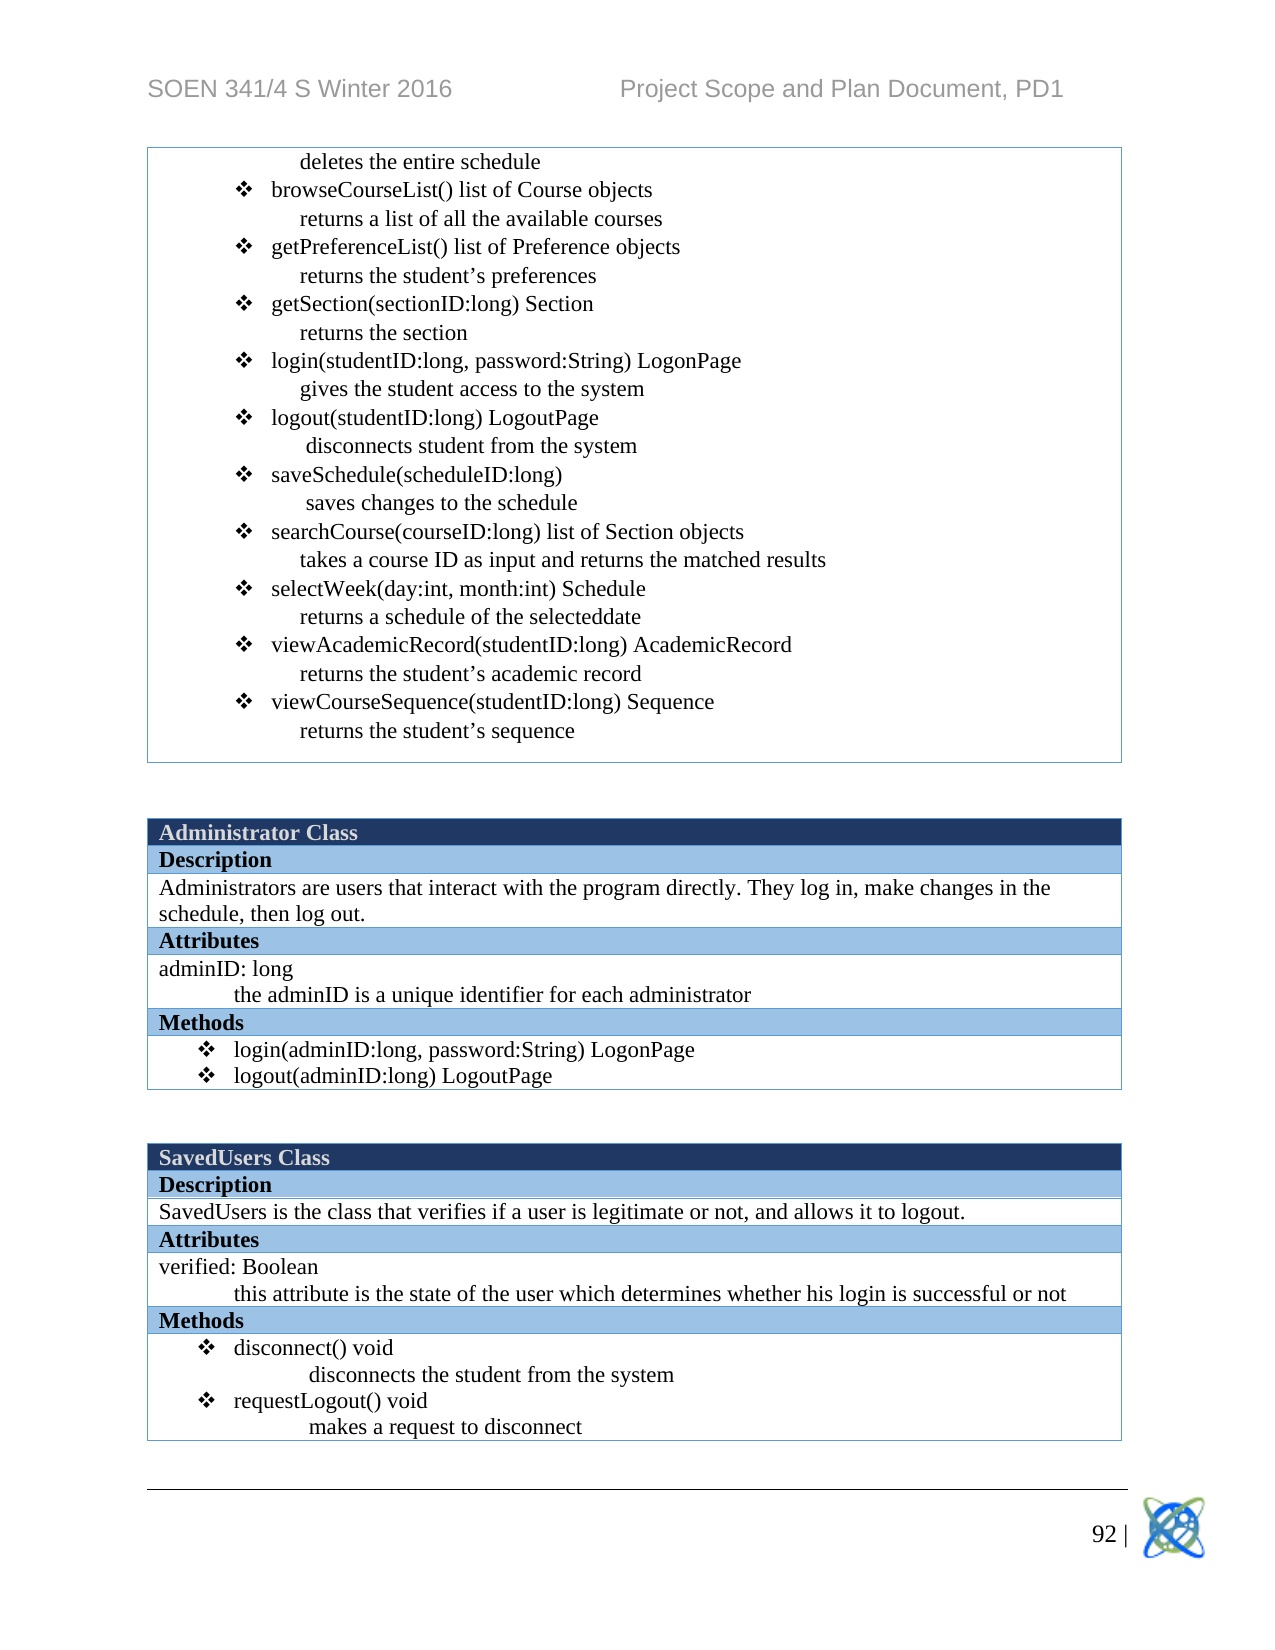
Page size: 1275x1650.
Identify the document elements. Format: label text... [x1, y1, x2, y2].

table_cell SavedUsers is the class that verifies if a user is legitimate or not, and allows it to logout. [148, 1199, 1121, 1225]
table_cell Methods [148, 1009, 1121, 1035]
table_header SavedUsers Class [148, 1144, 1121, 1170]
table_header Administrator Class [148, 819, 1121, 845]
table_cell login(adminID:long, password:String) LogonPage logout(adminID:long) LogoutPage [148, 1036, 1121, 1089]
table_cell adminID: long the adminID is a unique identifier for each administrator [148, 955, 1121, 1008]
table_cell Description [148, 846, 1121, 873]
picture [1123, 1490, 1224, 1566]
table_cell Attributes [148, 1226, 1121, 1252]
table_cell Methods [148, 1307, 1121, 1333]
table_cell Attributes [148, 928, 1121, 954]
table_cell Description [148, 1171, 1121, 1197]
table_cell Administrators are users that interact with the program directly. They log in, make changes in the schedule, then log out. [148, 874, 1121, 927]
table_cell verified: Boolean this attribute is the state of the user which determines whether his login is successful or not [148, 1253, 1121, 1306]
